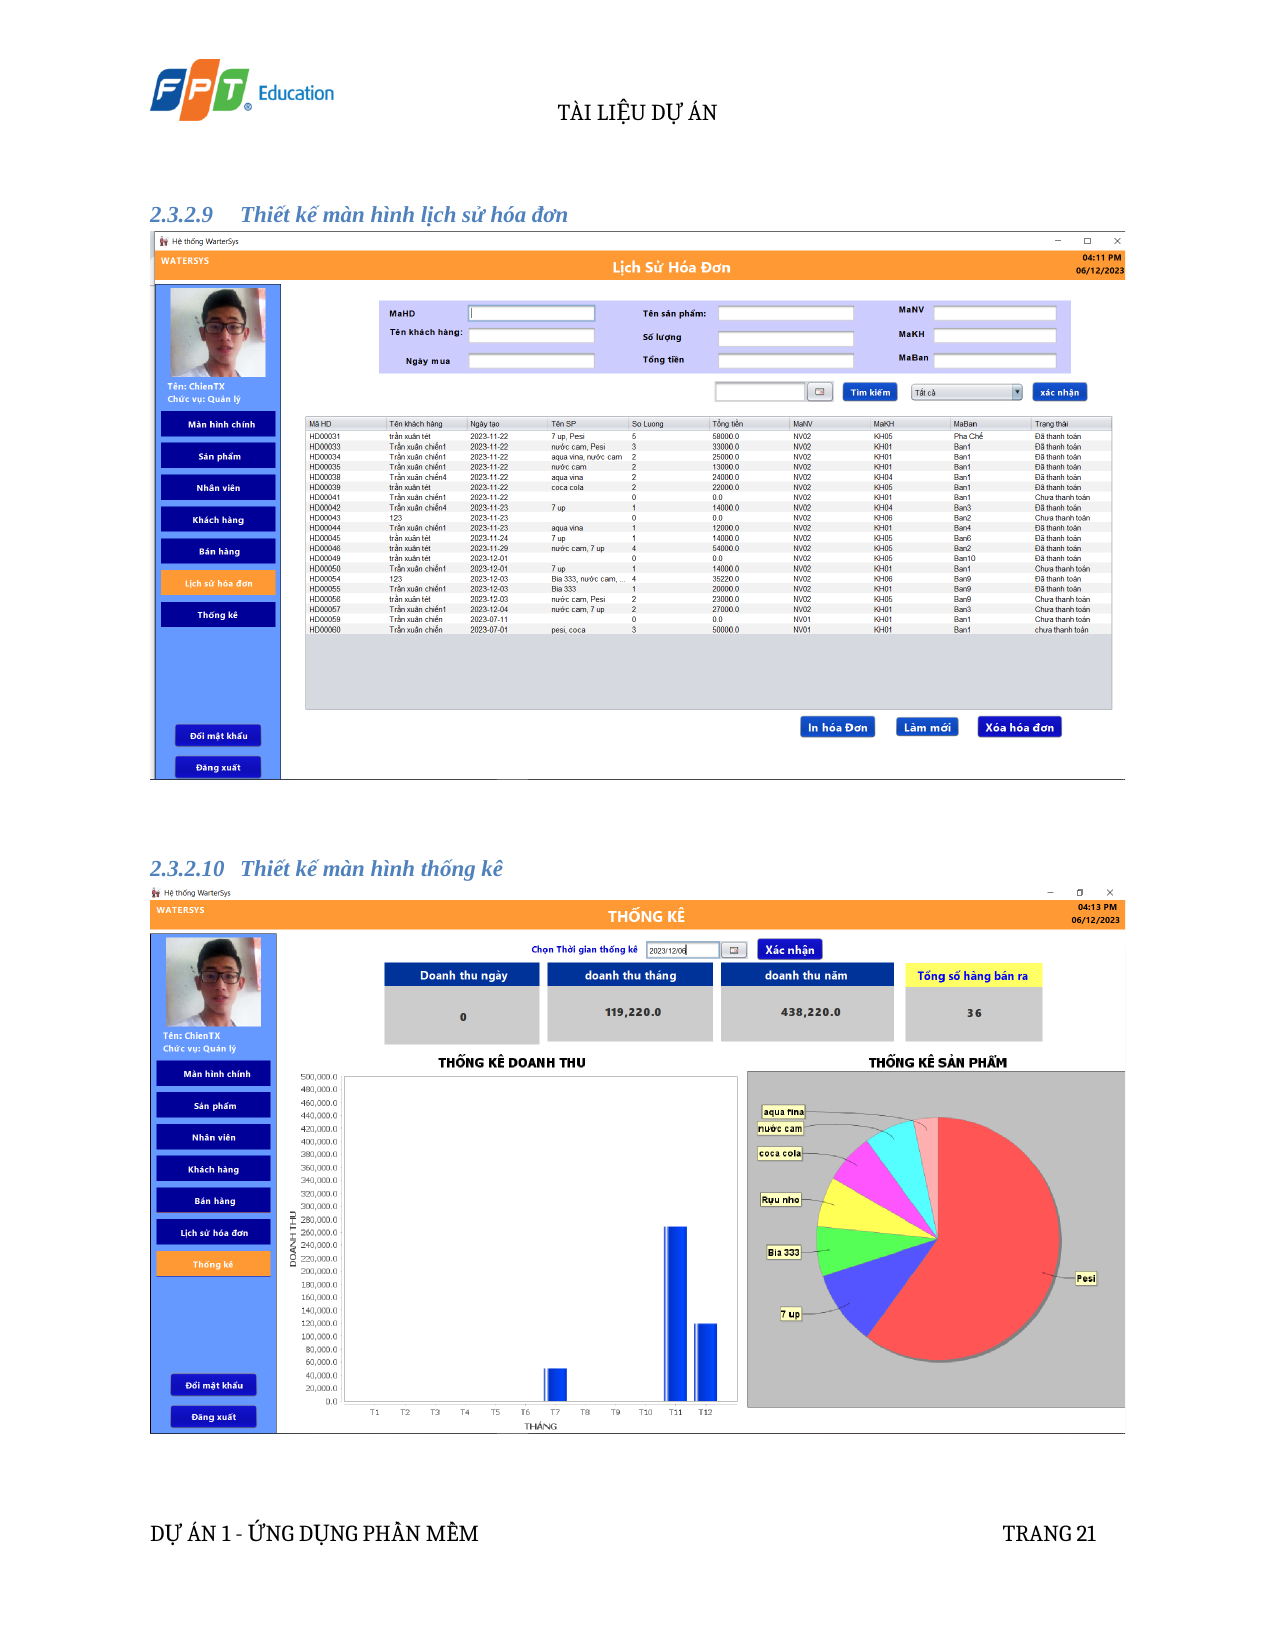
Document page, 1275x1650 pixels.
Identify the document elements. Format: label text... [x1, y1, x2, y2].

picture [150, 231, 1125, 780]
subtitle Thiết kế màn hình lịch sử hóa đơn [150, 201, 1125, 227]
subtitle Thiết kế màn hình thống kê [150, 855, 1125, 882]
picture [150, 59, 336, 121]
picture [150, 885, 1125, 1434]
